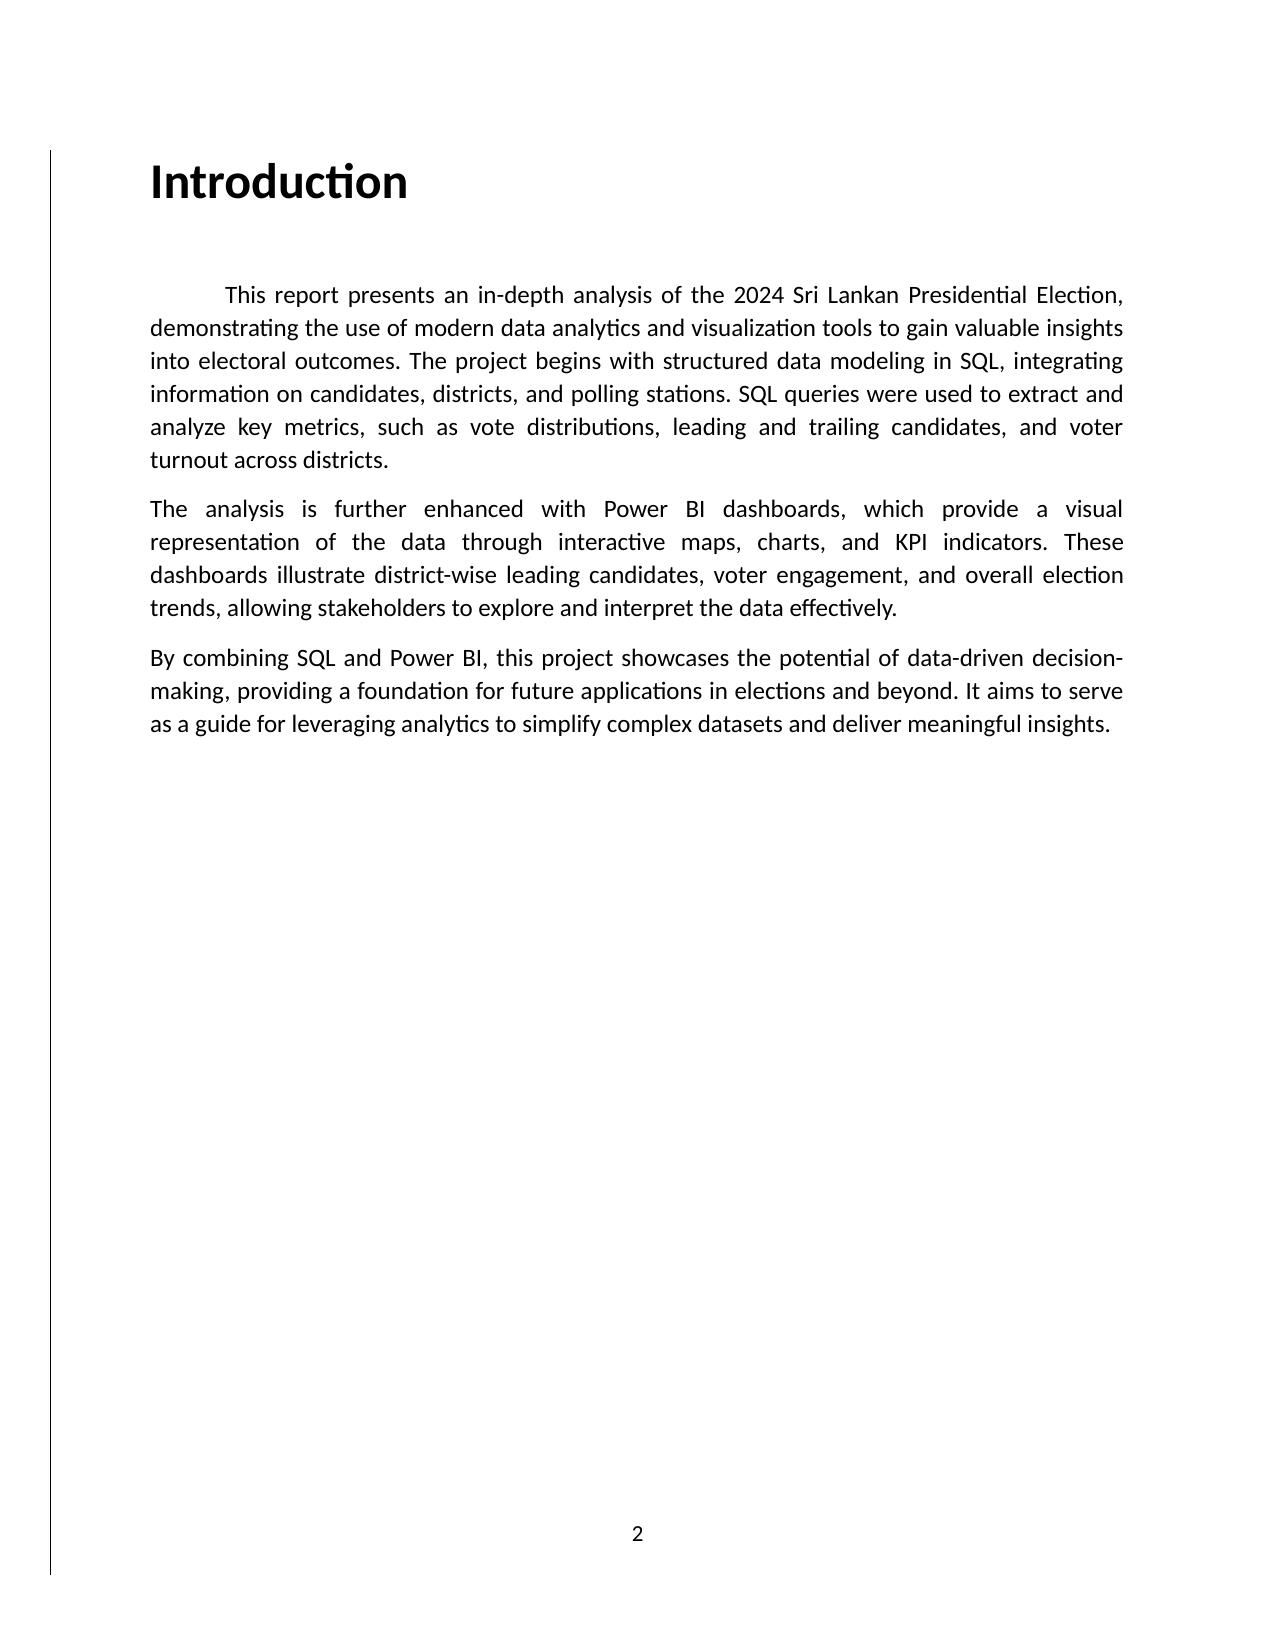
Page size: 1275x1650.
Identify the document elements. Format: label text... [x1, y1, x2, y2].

text Introduction [150, 150, 1125, 211]
text By combining SQL and Power BI, this project showcases the potential of data-driven decision-making, providing a foundation for future applications in elections and beyond. It aims to serve as a guide for leveraging analytics to simplify complex datasets and deliver meaningful insights. [150, 642, 1125, 738]
text The analysis is further enhanced with Power BI dashboards, which provide a visual representation of the data through interactive maps, charts, and KPI indicators. These dashboards illustrate district-wise leading candidates, voter engagement, and overall election trends, allowing stakeholders to explore and interpret the data effectively. [150, 493, 1125, 623]
text This report presents an in-depth analysis of the 2024 Sri Lankan Presidential Election, demonstrating the use of modern data analytics and visualization tools to gain valuable insights into electoral outcomes. The project begins with structured data modeling in SQL, integrating information on candidates, districts, and polling stations. SQL queries were used to extract and analyze key metrics, such as vote distributions, leading and trailing candidates, and voter turnout across districts. [150, 279, 1125, 474]
